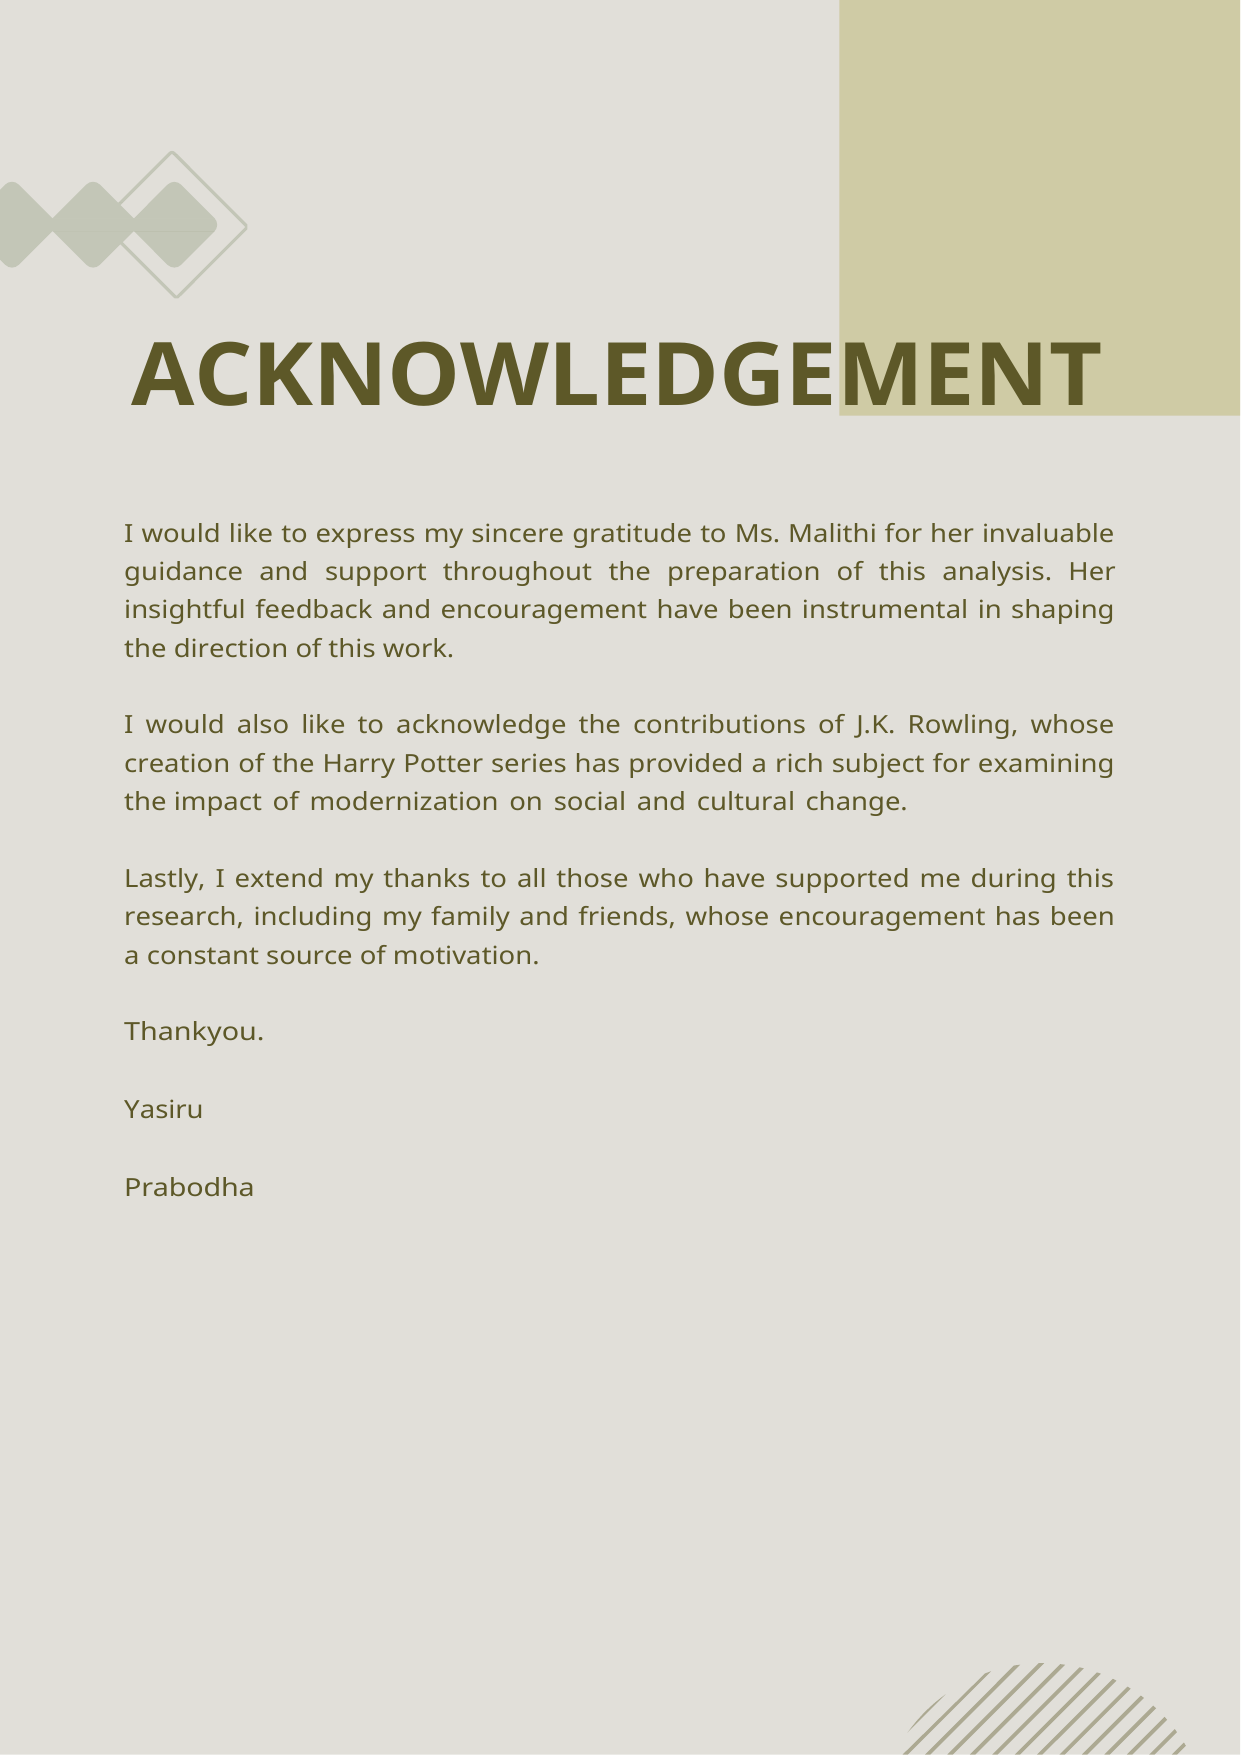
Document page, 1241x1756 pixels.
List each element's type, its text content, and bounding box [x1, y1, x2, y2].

text I would also like to acknowledge the contributions of J.K. Rowling, whose creation of the Harry Potter series has provided a rich subject for examining the impact of modernization on social and cultural change. [124, 707, 1116, 818]
text ACKNOWLEDGEMENT [131, 312, 1240, 431]
text Thankyou. Yasiru Prabodha [124, 1014, 328, 1203]
text Lastly, I extend my thanks to all those who have supported me during this research, including my family and friends, whose encouragement has been a constant source of motivation. [124, 861, 1116, 972]
text I would like to express my sincere gratitude to Ms. Malithi for her invaluable guidance and support throughout the preparation of this analysis. Her insightful feedback and encouragement have been instrumental in shaping the direction of this work. [124, 515, 1116, 664]
